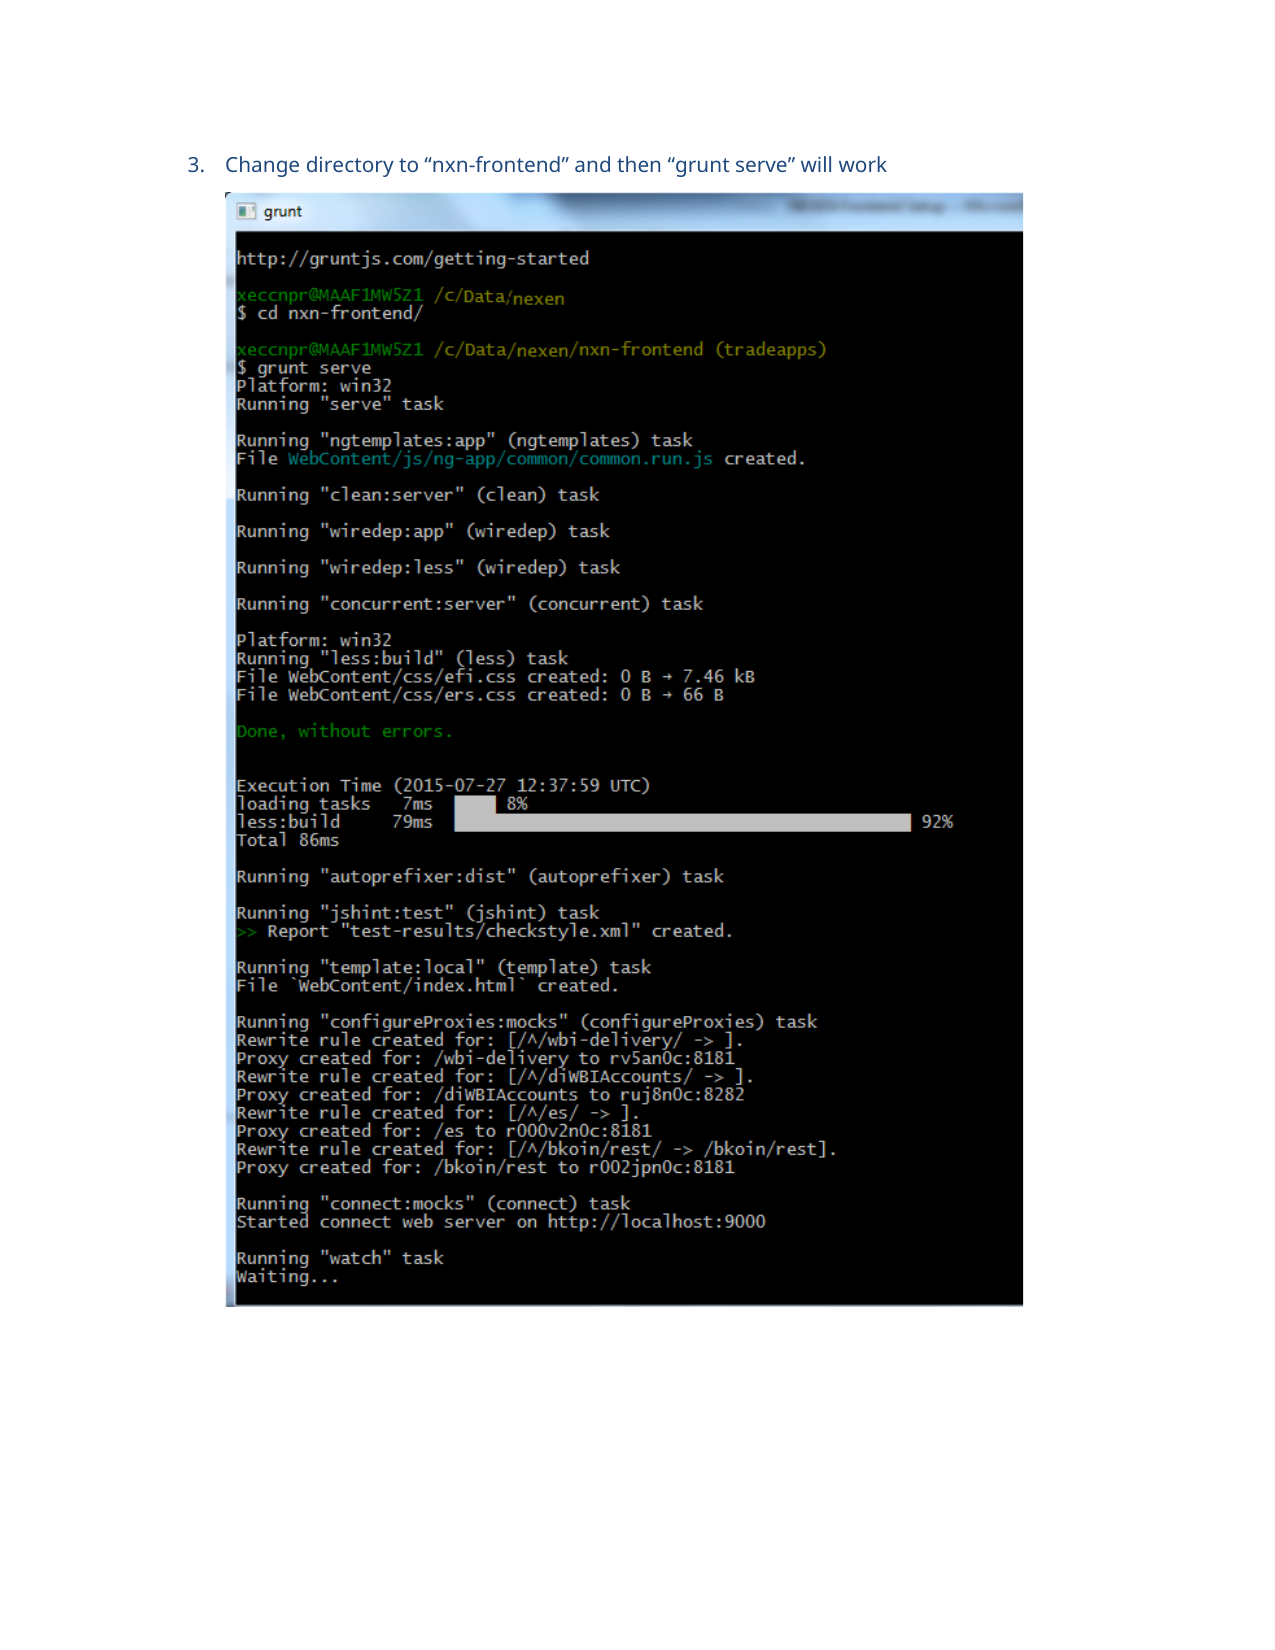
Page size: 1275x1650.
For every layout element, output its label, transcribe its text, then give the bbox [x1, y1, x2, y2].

picture [225, 192, 1024, 1307]
list Change directory to “nxn-frontend” and then “grunt serve” will work [187, 150, 1125, 178]
